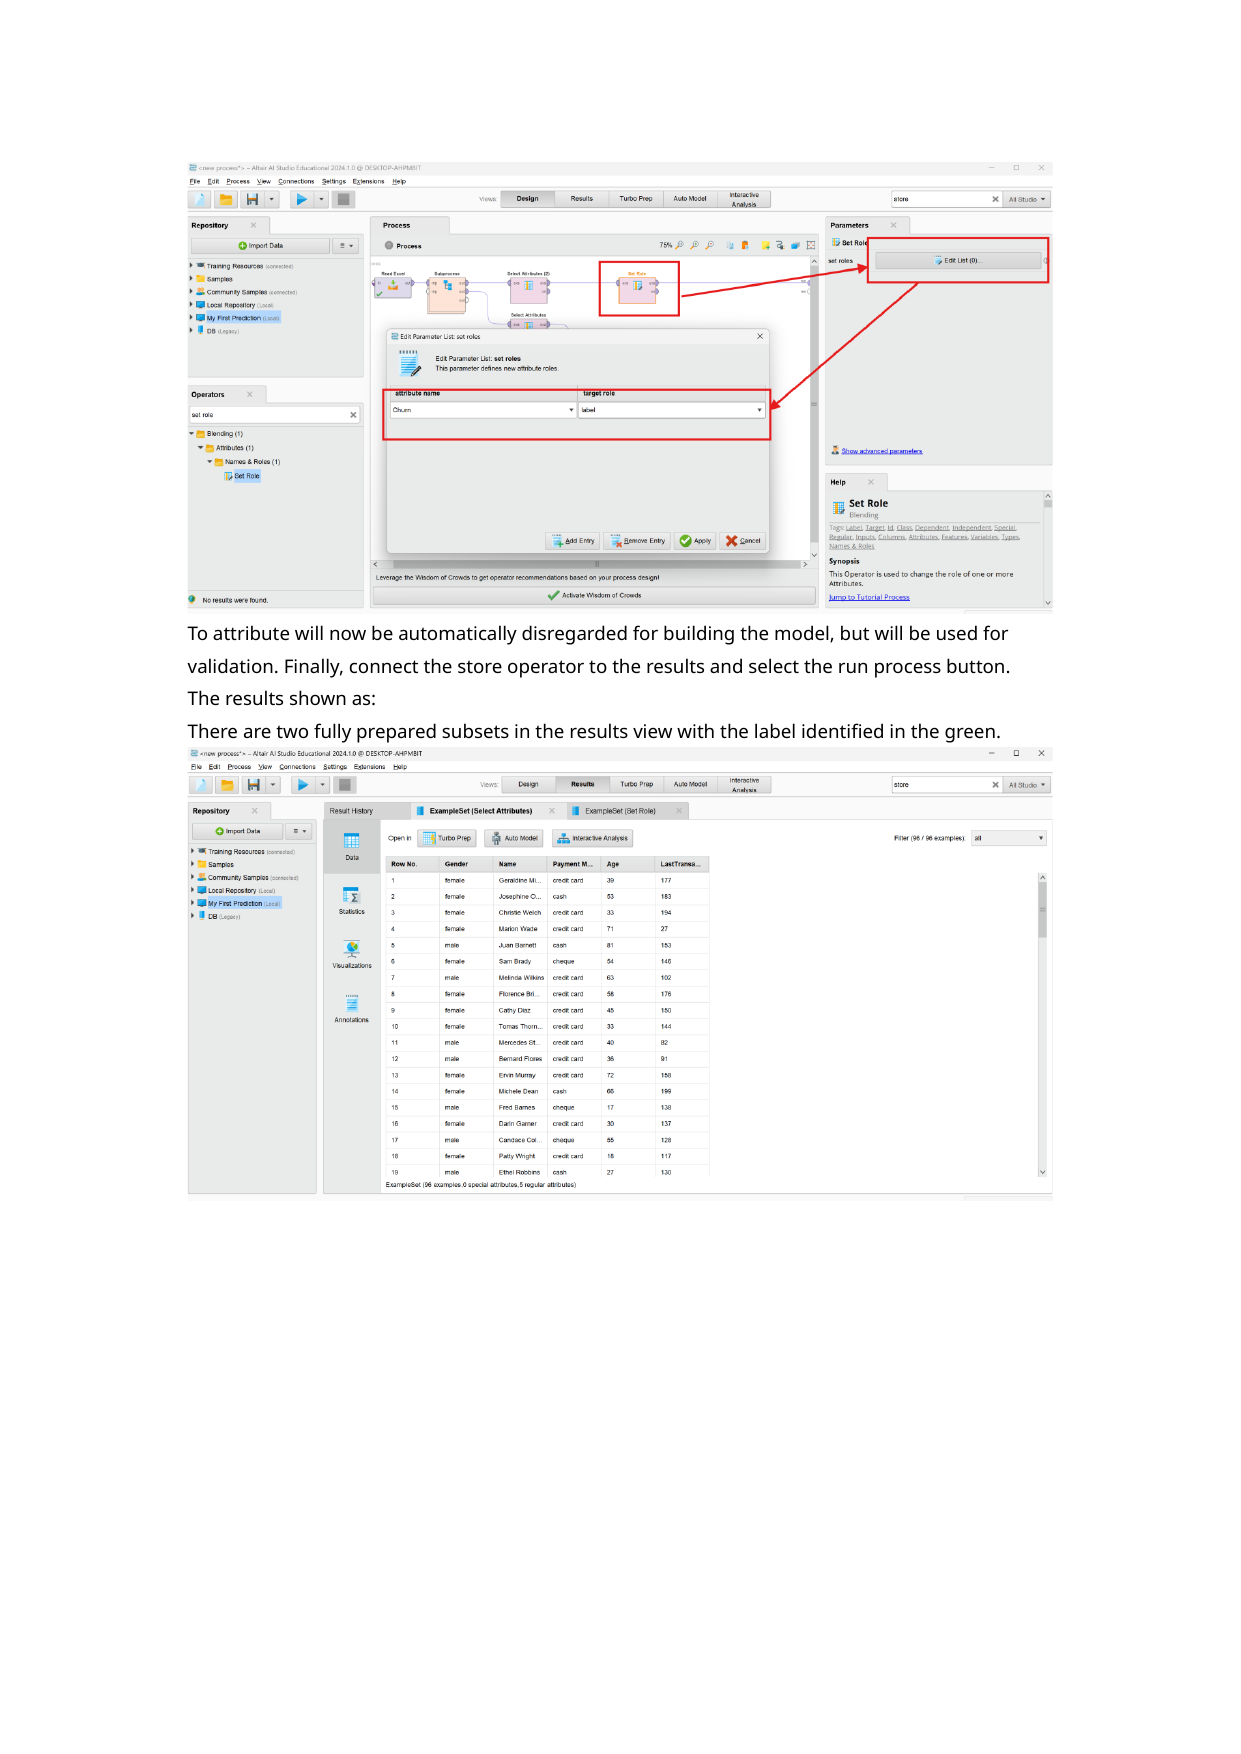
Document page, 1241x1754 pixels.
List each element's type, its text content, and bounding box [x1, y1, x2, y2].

text There are two fully prepared subsets in the results view with the label identified in the green. [187, 714, 1053, 747]
picture [187, 162, 1053, 614]
text The results shown as: [187, 682, 1053, 714]
text To attribute will now be automatically disregarded for building the model, but will be used for validation. Finally, connect the store operator to the results and select the run process button. [187, 617, 1053, 682]
picture [187, 747, 1053, 1201]
